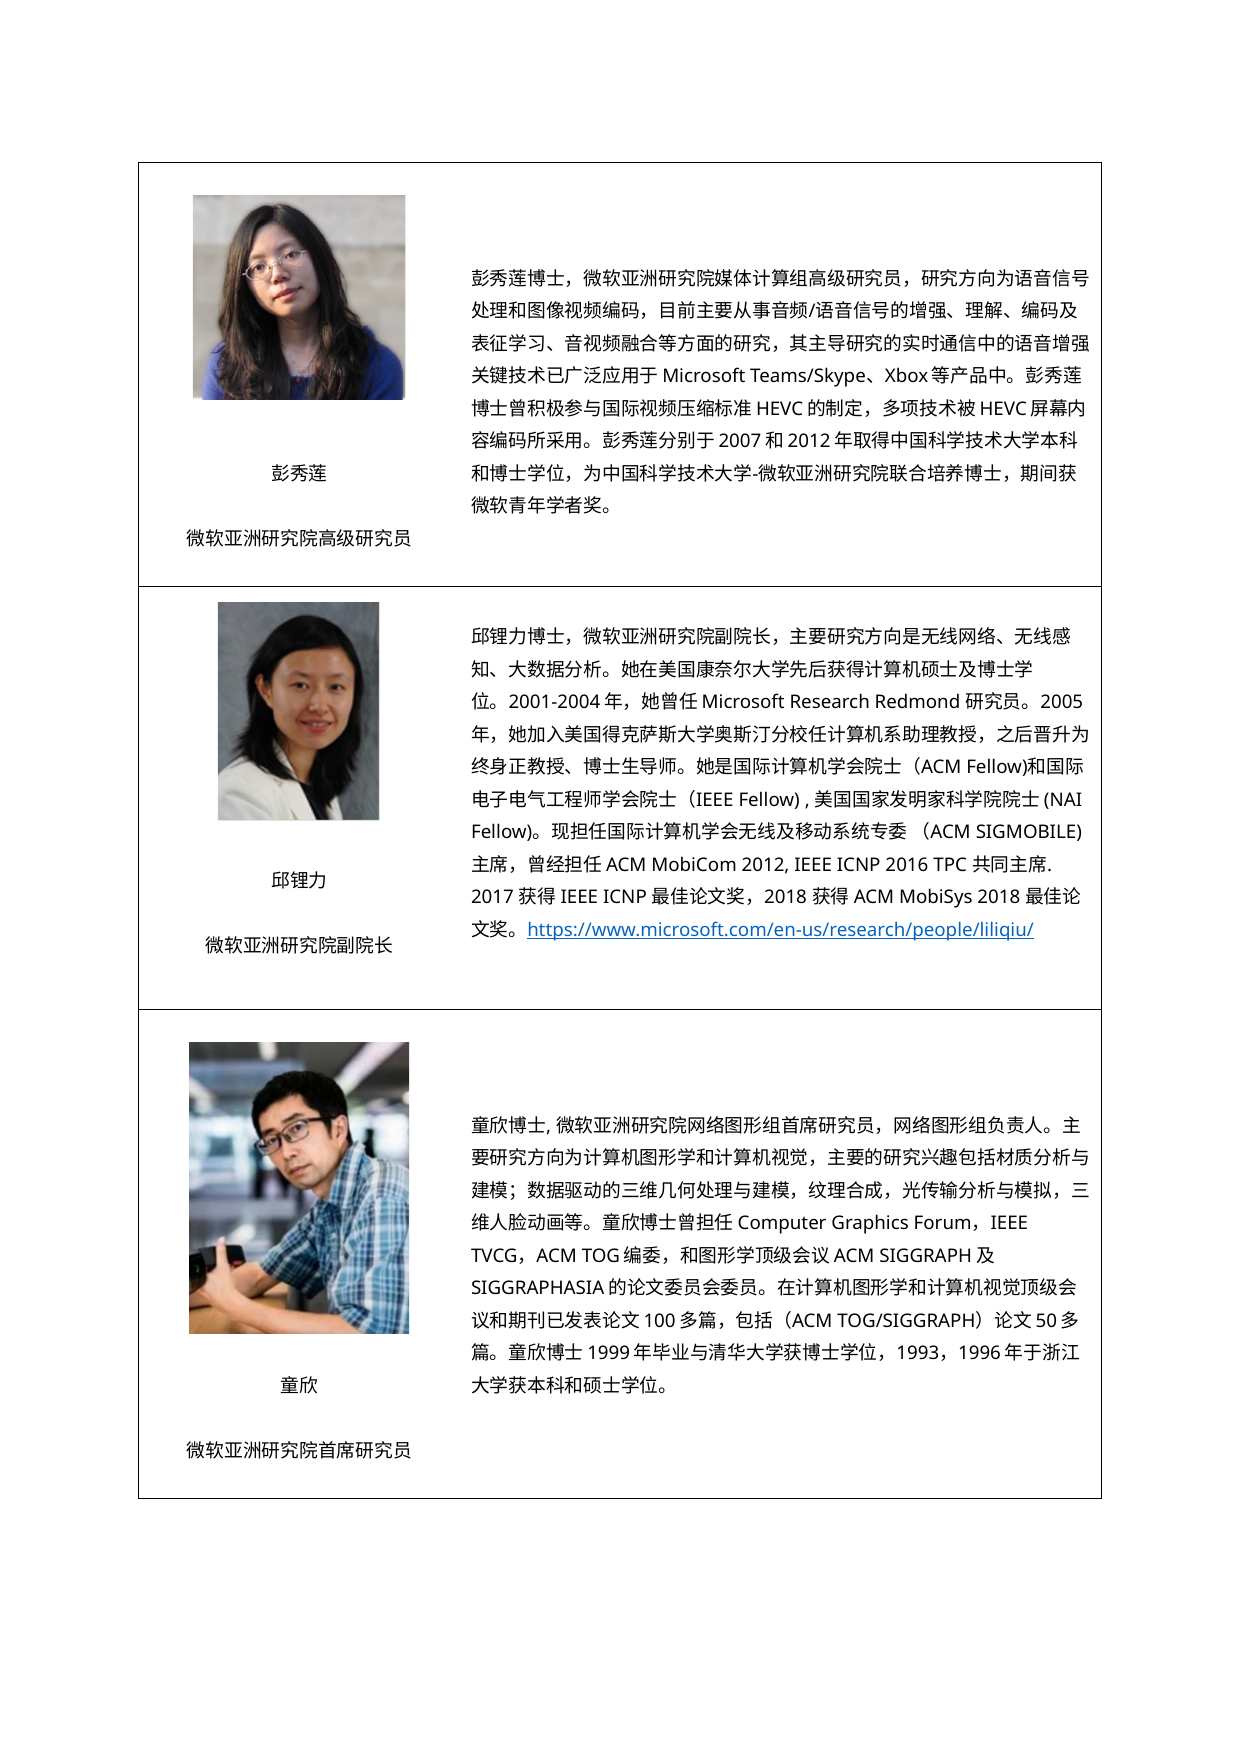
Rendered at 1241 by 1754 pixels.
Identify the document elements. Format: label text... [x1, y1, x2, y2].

table_cell 童欣博士, 微软亚洲研究院网络图形组首席研究员，网络图形组负责人。主要研究方向为计算机图形学和计算机视觉，主要的研究兴趣包括材质分析与建模；数据驱动的三维几何处理与建模，纹理合成，光传输分析与模拟，三维人脸动画等。童欣博士曾担任 Computer Graphics Forum，IEEE TVCG，ACM TOG编委，和图形学顶级会议ACM SIGGRAPH 及SIGGRAPHASIA的论文委员会委员。在计算机图形学和计算机视觉顶级会议和期刊已发表论文100多篇，包括（ACM TOG/SIGGRAPH）论文50多篇。童欣博士1999年毕业与清华大学获博士学位，1993，1996年于浙江大学获本科和硕士学位。 [460, 1010, 1101, 1498]
table_cell 邱锂力博士，微软亚洲研究院副院长，主要研究方向是无线网络、无线感知、大数据分析。她在美国康奈尔大学先后获得计算机硕士及博士学位。2001-2004年，她曾任Microsoft Research Redmond 研究员。2005年，她加入美国得克萨斯大学奥斯汀分校任计算机系助理教授，之后晋升为终身正教授、博士生导师。她是国际计算机学会院士（ACM Fellow)和国际电子电气工程师学会院士（IEEE Fellow) , 美国国家发明家科学院院士 (NAI Fellow)。现担任国际计算机学会无线及移动系统专委 （ACM SIGMOBILE) 主席，曾经担任ACM MobiCom 2012, IEEE ICNP 2016 TPC 共同主席. 2017 获得 IEEE ICNP 最佳论文奖，2018 获得 ACM MobiSys 2018 最佳论文奖。https://www.microsoft.com/en-us/research/people/liliqiu/ [460, 587, 1101, 1009]
table_cell 邱锂力 微软亚洲研究院副院长 [139, 587, 459, 1009]
picture [217, 602, 381, 822]
table_cell 童欣 微软亚洲研究院首席研究员 [139, 1010, 459, 1498]
table_cell 彭秀莲博士，微软亚洲研究院媒体计算组高级研究员，研究方向为语音信号处理和图像视频编码，目前主要从事音频/语音信号的增强、理解、编码及表征学习、音视频融合等方面的研究，其主导研究的实时通信中的语音增强关键技术已广泛应用于Microsoft Teams/Skype、Xbox等产品中。彭秀莲博士曾积极参与国际视频压缩标准HEVC的制定，多项技术被HEVC屏幕内容编码所采用。彭秀莲分别于2007和2012年取得中国科学技术大学本科和博士学位，为中国科学技术大学-微软亚洲研究院联合培养博士，期间获微软青年学者奖。 [460, 163, 1101, 586]
table_cell 彭秀莲 微软亚洲研究院高级研究员 [139, 163, 459, 586]
picture [192, 195, 406, 400]
picture [189, 1042, 410, 1334]
